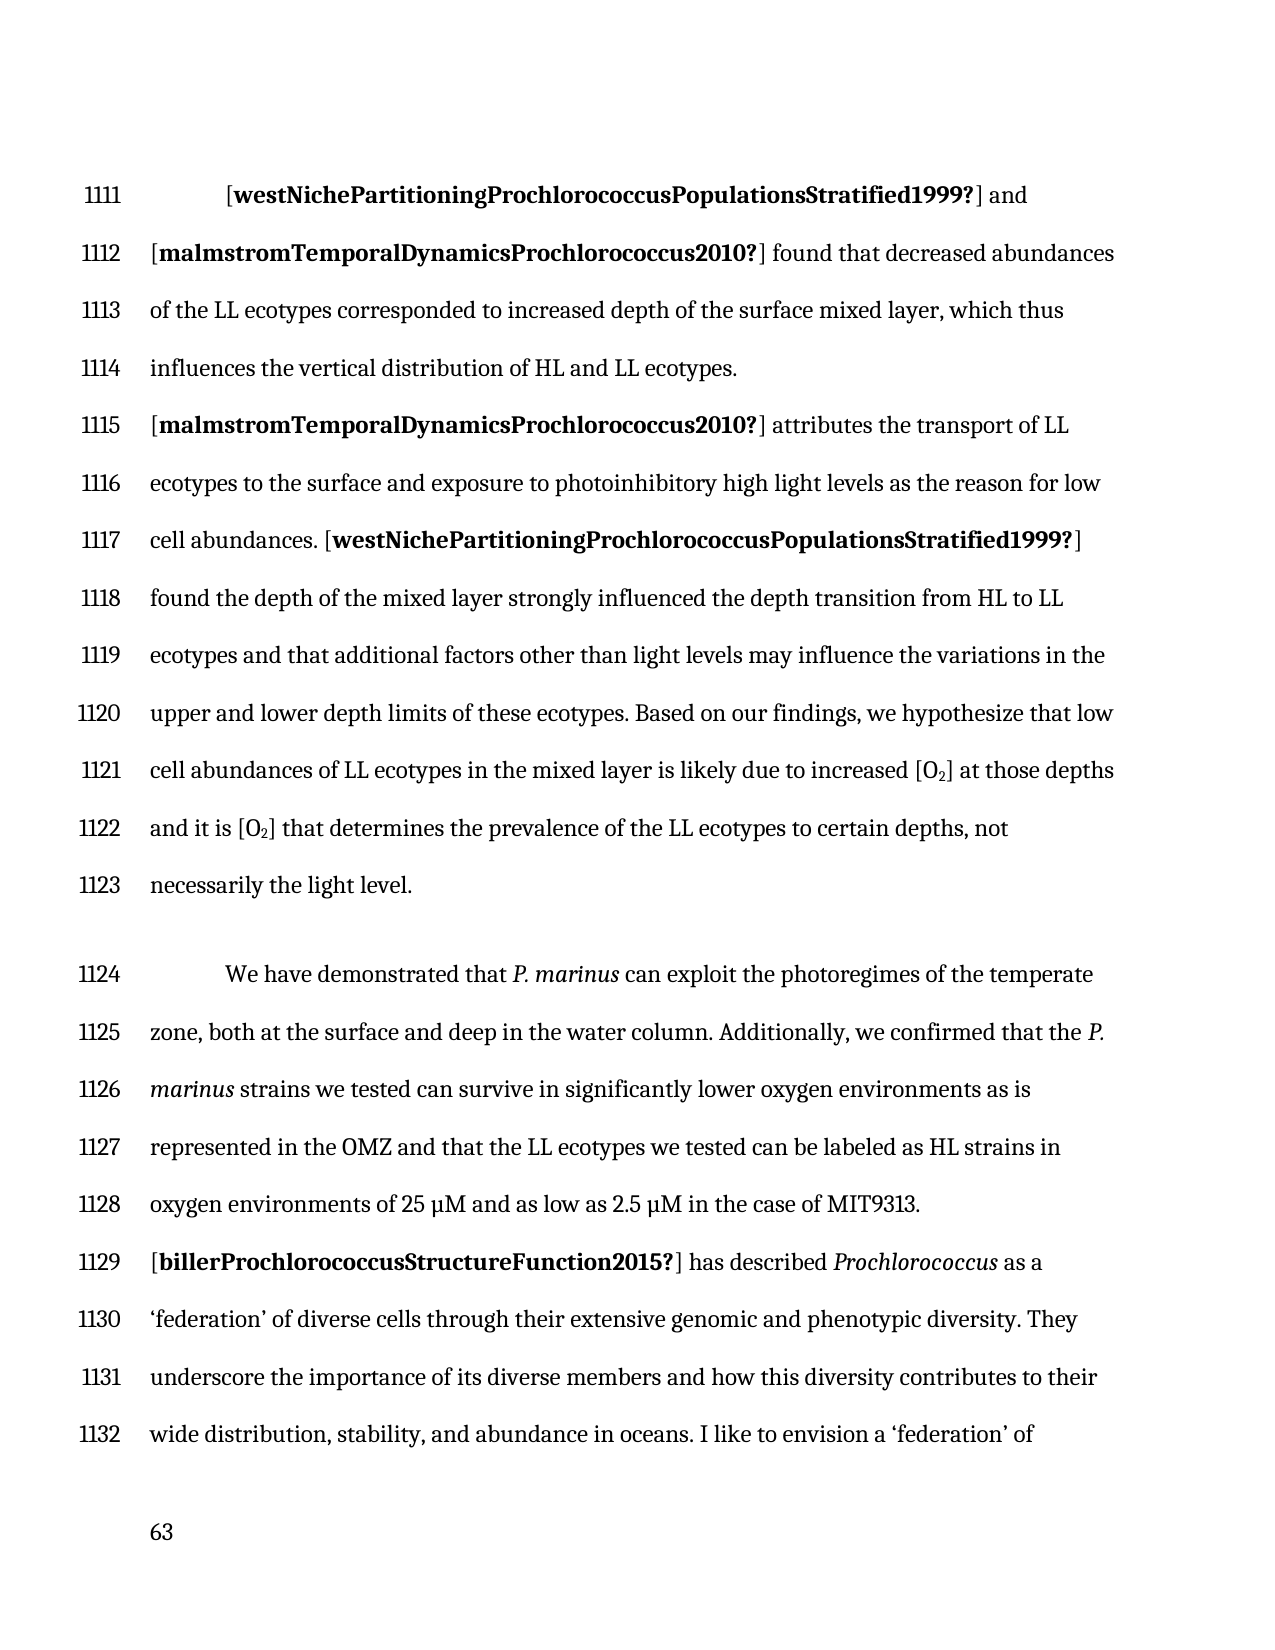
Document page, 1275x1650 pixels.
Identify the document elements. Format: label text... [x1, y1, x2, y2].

text [westNichePartitioningProchlorococcusPopulationsStratified1999?] and [malmstromTemporalDynamicsProchlorococcus2010?] found that decreased abundances of the LL ecotypes corresponded to increased depth of the surface mixed layer, which thus influences the vertical distribution of HL and LL ecotypes. [malmstromTemporalDynamicsProchlorococcus2010?] attributes the transport of LL ecotypes to the surface and exposure to photoinhibitory high light levels as the reason for low cell abundances. [westNichePartitioningProchlorococcusPopulationsStratified1999?] found the depth of the mixed layer strongly influenced the depth transition from HL to LL ecotypes and that additional factors other than light levels may influence the variations in the upper and lower depth limits of these ecotypes. Based on our findings, we hypothesize that low cell abundances of LL ecotypes in the mixed layer is likely due to increased [O2] at those depths and it is [O2] that determines the prevalence of the LL ecotypes to certain depths, not necessarily the light level. [150, 181, 1125, 900]
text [150, 960, 1125, 1449]
